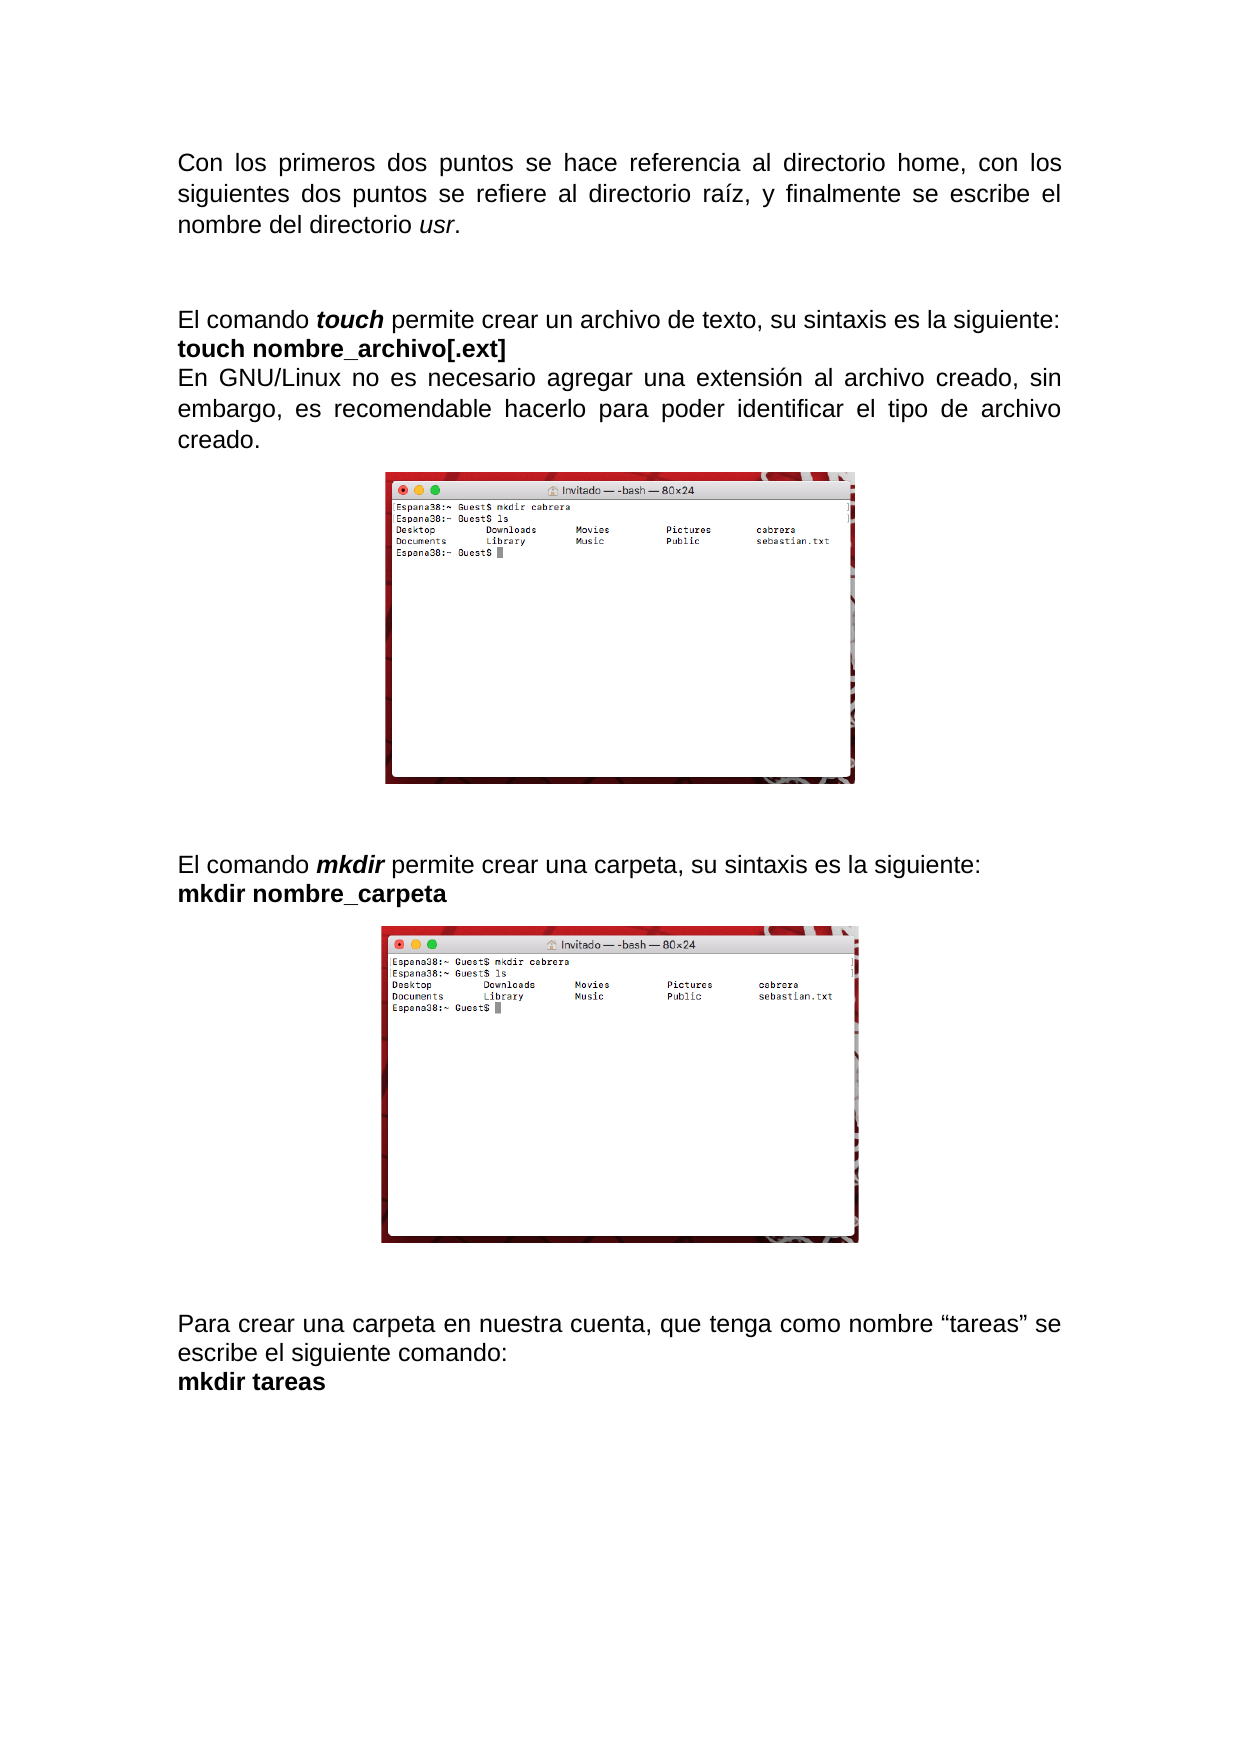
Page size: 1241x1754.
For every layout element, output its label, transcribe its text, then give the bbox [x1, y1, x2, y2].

text El comando mkdir permite crear una carpeta, su sintaxis es la siguiente: [177, 850, 1063, 879]
text El comando touch permite crear un archivo de texto, su sintaxis es la siguiente: [177, 305, 1063, 334]
text En GNU/Linux no es necesario agregar una extensión al archivo creado, sin embargo, es recomendable hacerlo para poder identificar el tipo de archivo creado. [177, 363, 1063, 453]
picture [385, 472, 855, 784]
text mkdir nombre_carpeta [177, 879, 1063, 907]
text mkdir tareas [177, 1367, 1063, 1395]
text Con los primeros dos puntos se hace referencia al directorio home, con los siguientes dos puntos se refiere al directorio raíz, y finalmente se escribe el nombre del directorio usr. [177, 148, 1063, 238]
picture [381, 926, 859, 1243]
text touch nombre_archivo[.ext] [177, 334, 1063, 363]
text Para crear una carpeta en nuestra cuenta, que tenga como nombre “tareas” se escribe el siguiente comando: [177, 1309, 1063, 1367]
